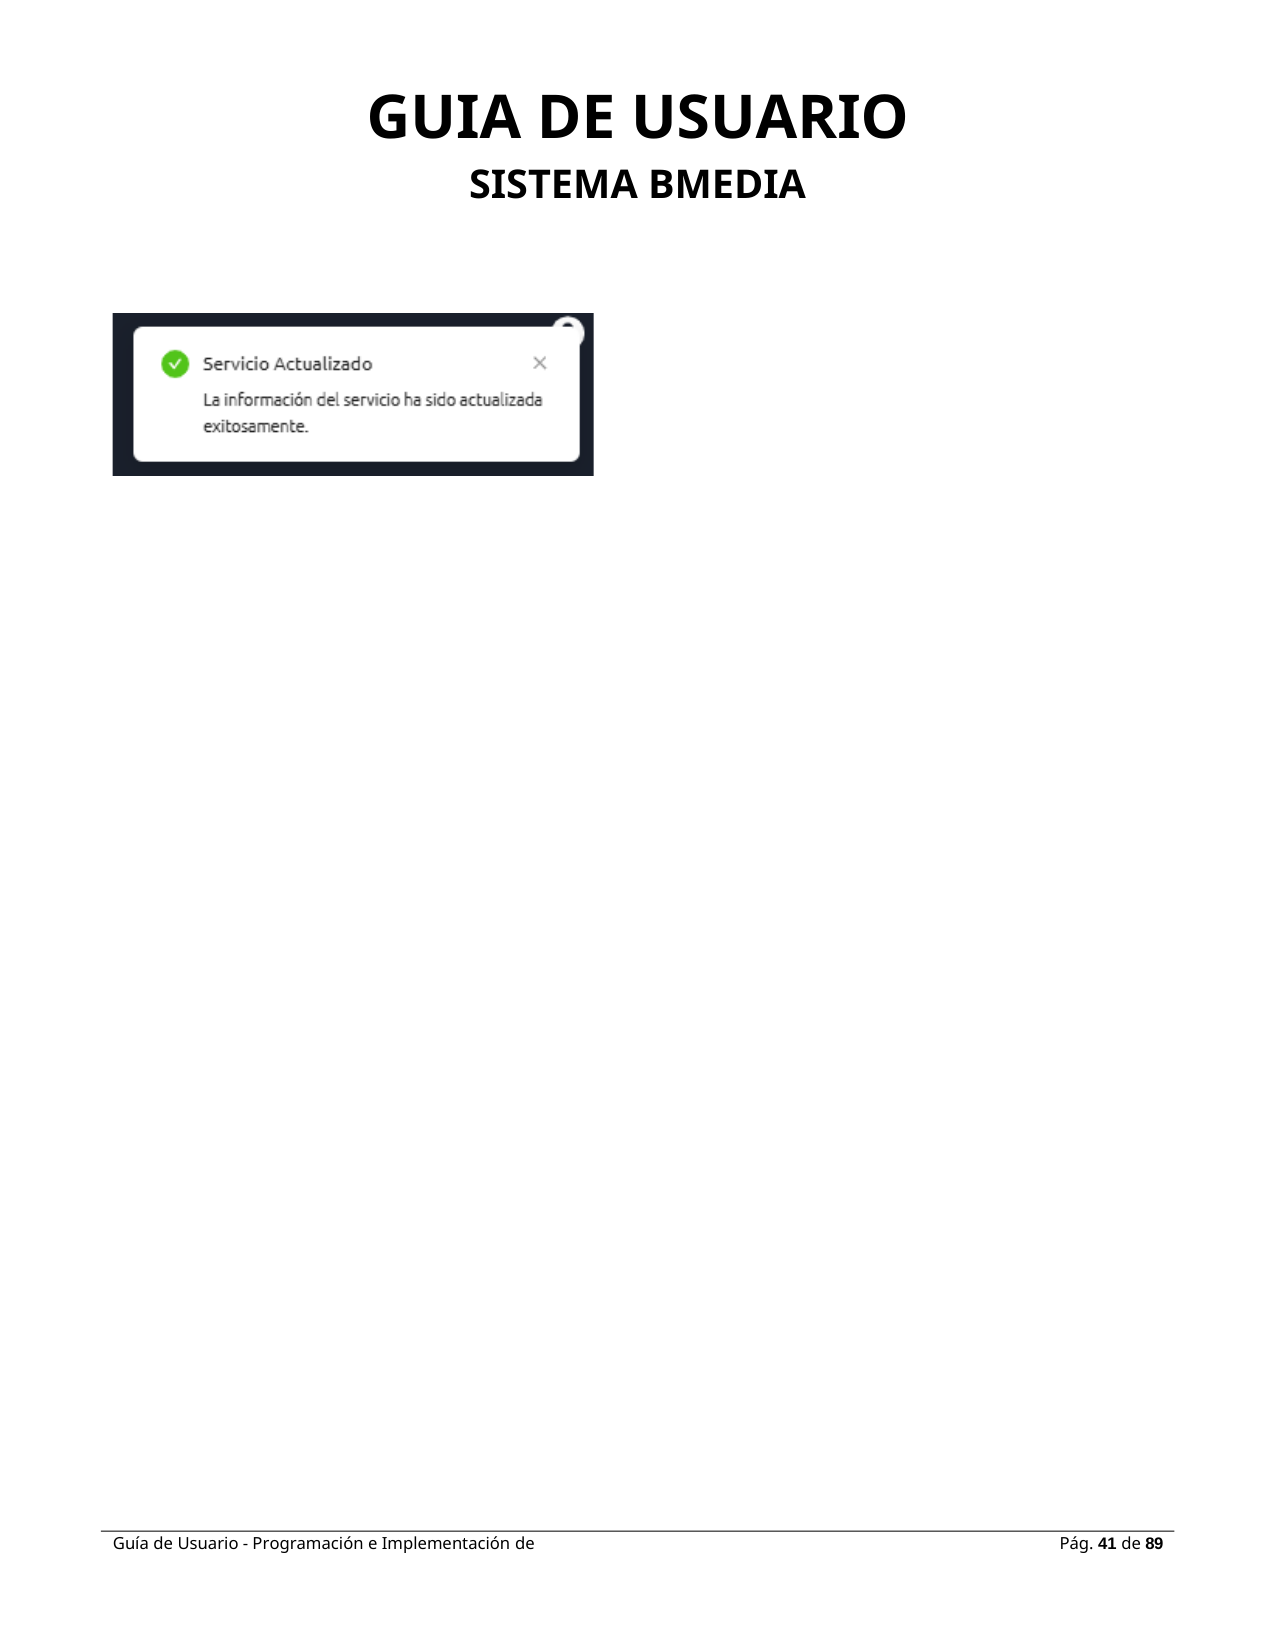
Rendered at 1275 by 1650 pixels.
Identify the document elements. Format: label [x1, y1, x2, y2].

picture [112, 313, 594, 476]
